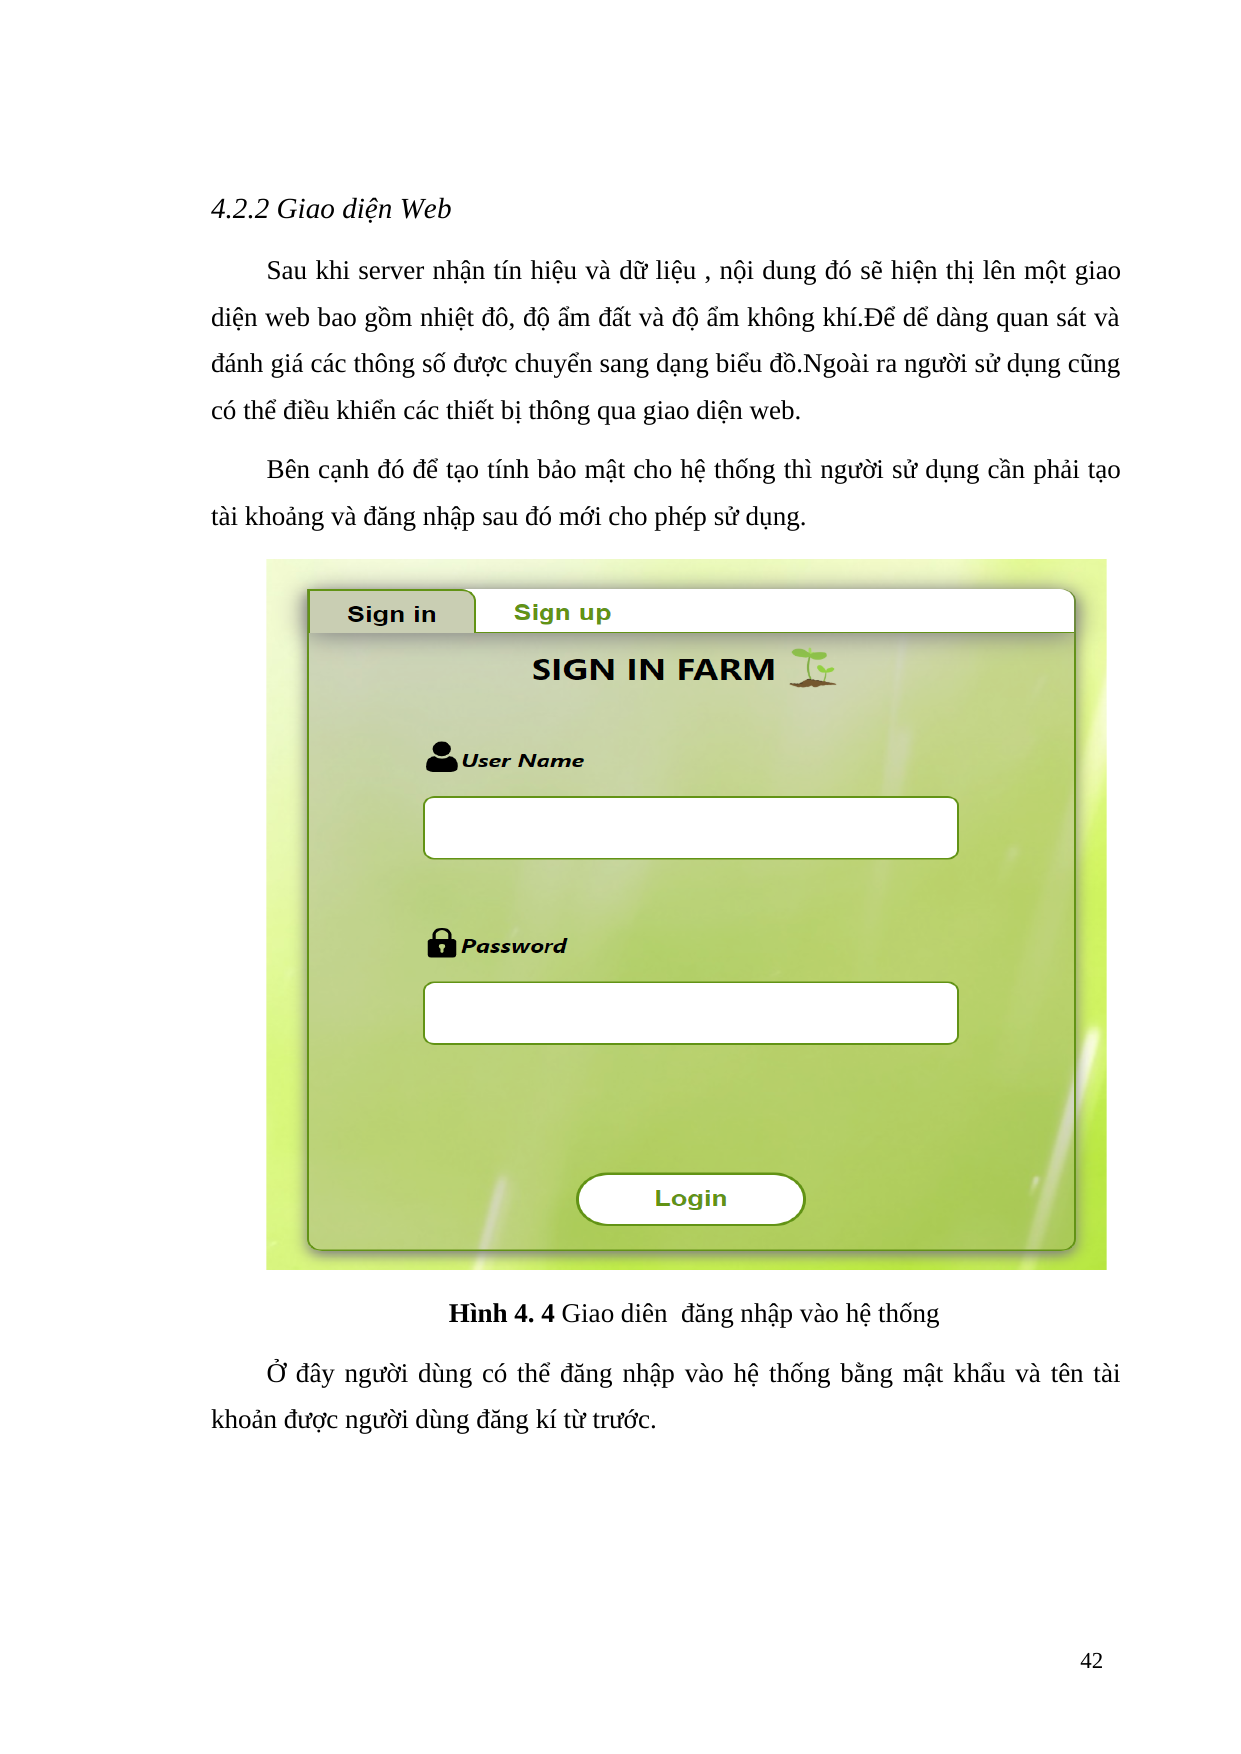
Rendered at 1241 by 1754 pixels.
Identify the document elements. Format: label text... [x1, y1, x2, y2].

picture [266, 559, 1107, 1270]
text Ở đây người dùng có thể đăng nhập vào hệ thống bằng mật khẩu và tên tài khoản được người dùng đăng kí từ trước. [211, 1357, 1122, 1434]
text Sau khi server nhận tín hiệu và dữ liệu , nội dung đó sẽ hiện thị lên một giao diện web bao gồm nhiệt đô, độ ẩm đất và độ ẩm không khí.Để dể dàng quan sát và đánh giá các thông số được chuyển sang dạng biểu đồ.Ngoài ra người sử dụng cũng có thể điều khiển các thiết bị thông qua giao diện web. [211, 254, 1122, 425]
text Hình 4. 4 Giao diên đăng nhập vào hệ thống [211, 1298, 1122, 1329]
subtitle 4.2.2 Giao diện Web [211, 191, 1122, 225]
text Bên cạnh đó để tạo tính bảo mật cho hệ thống thì người sử dụng cần phải tạo tài khoảng và đăng nhập sau đó mới cho phép sử dụng. [211, 453, 1122, 531]
